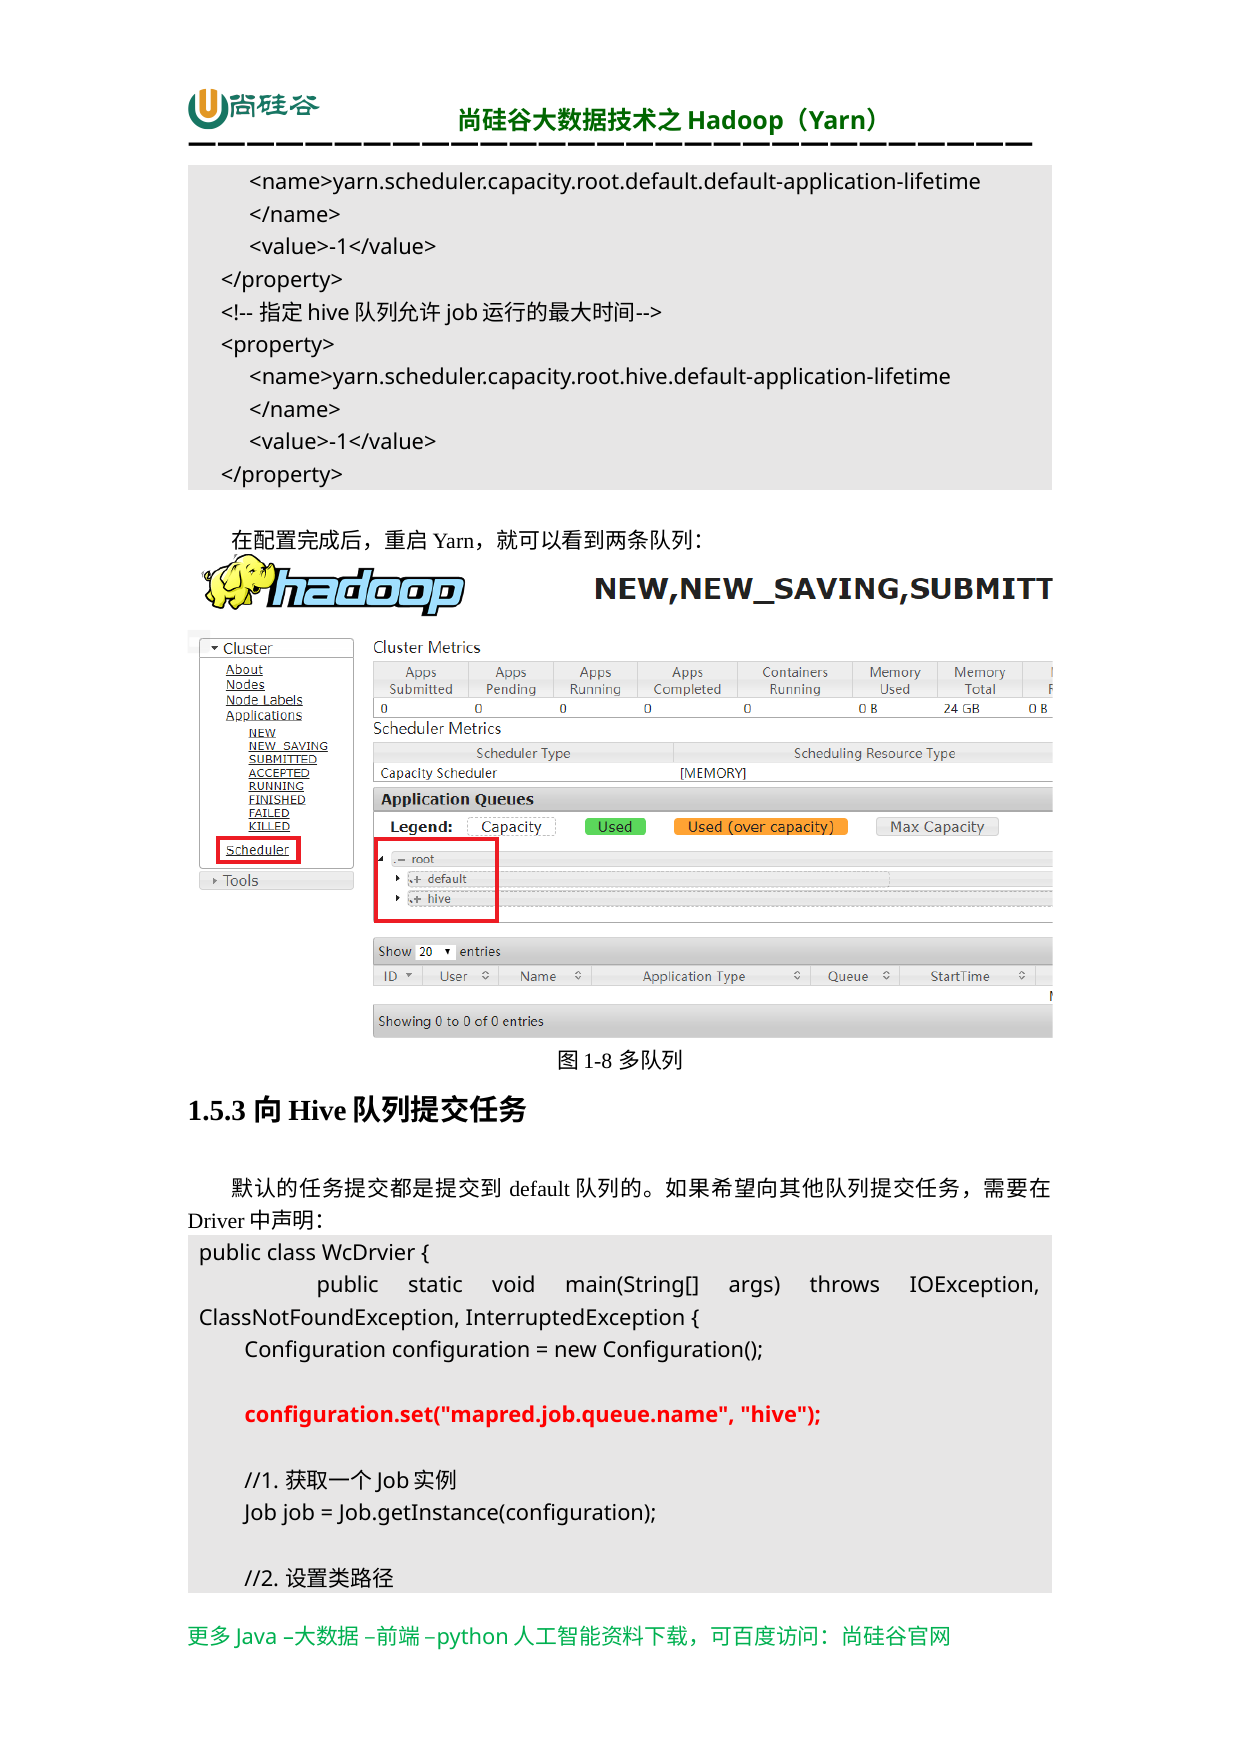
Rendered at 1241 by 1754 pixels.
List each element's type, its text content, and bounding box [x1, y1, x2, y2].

picture [187, 88, 320, 130]
text 默认的任务提交都是提交到default队列的。如果希望向其他队列提交任务，需要在Driver中声明： [187, 1170, 1053, 1235]
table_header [188, 165, 1052, 490]
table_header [188, 1235, 1052, 1593]
picture [187, 554, 1053, 1038]
subtitle 1.5.3 向Hive队列提交任务 [187, 1075, 1053, 1140]
text 在配置完成后，重启Yarn，就可以看到两条队列： [187, 522, 1053, 554]
text 图1-8 多队列 [187, 1042, 1053, 1075]
